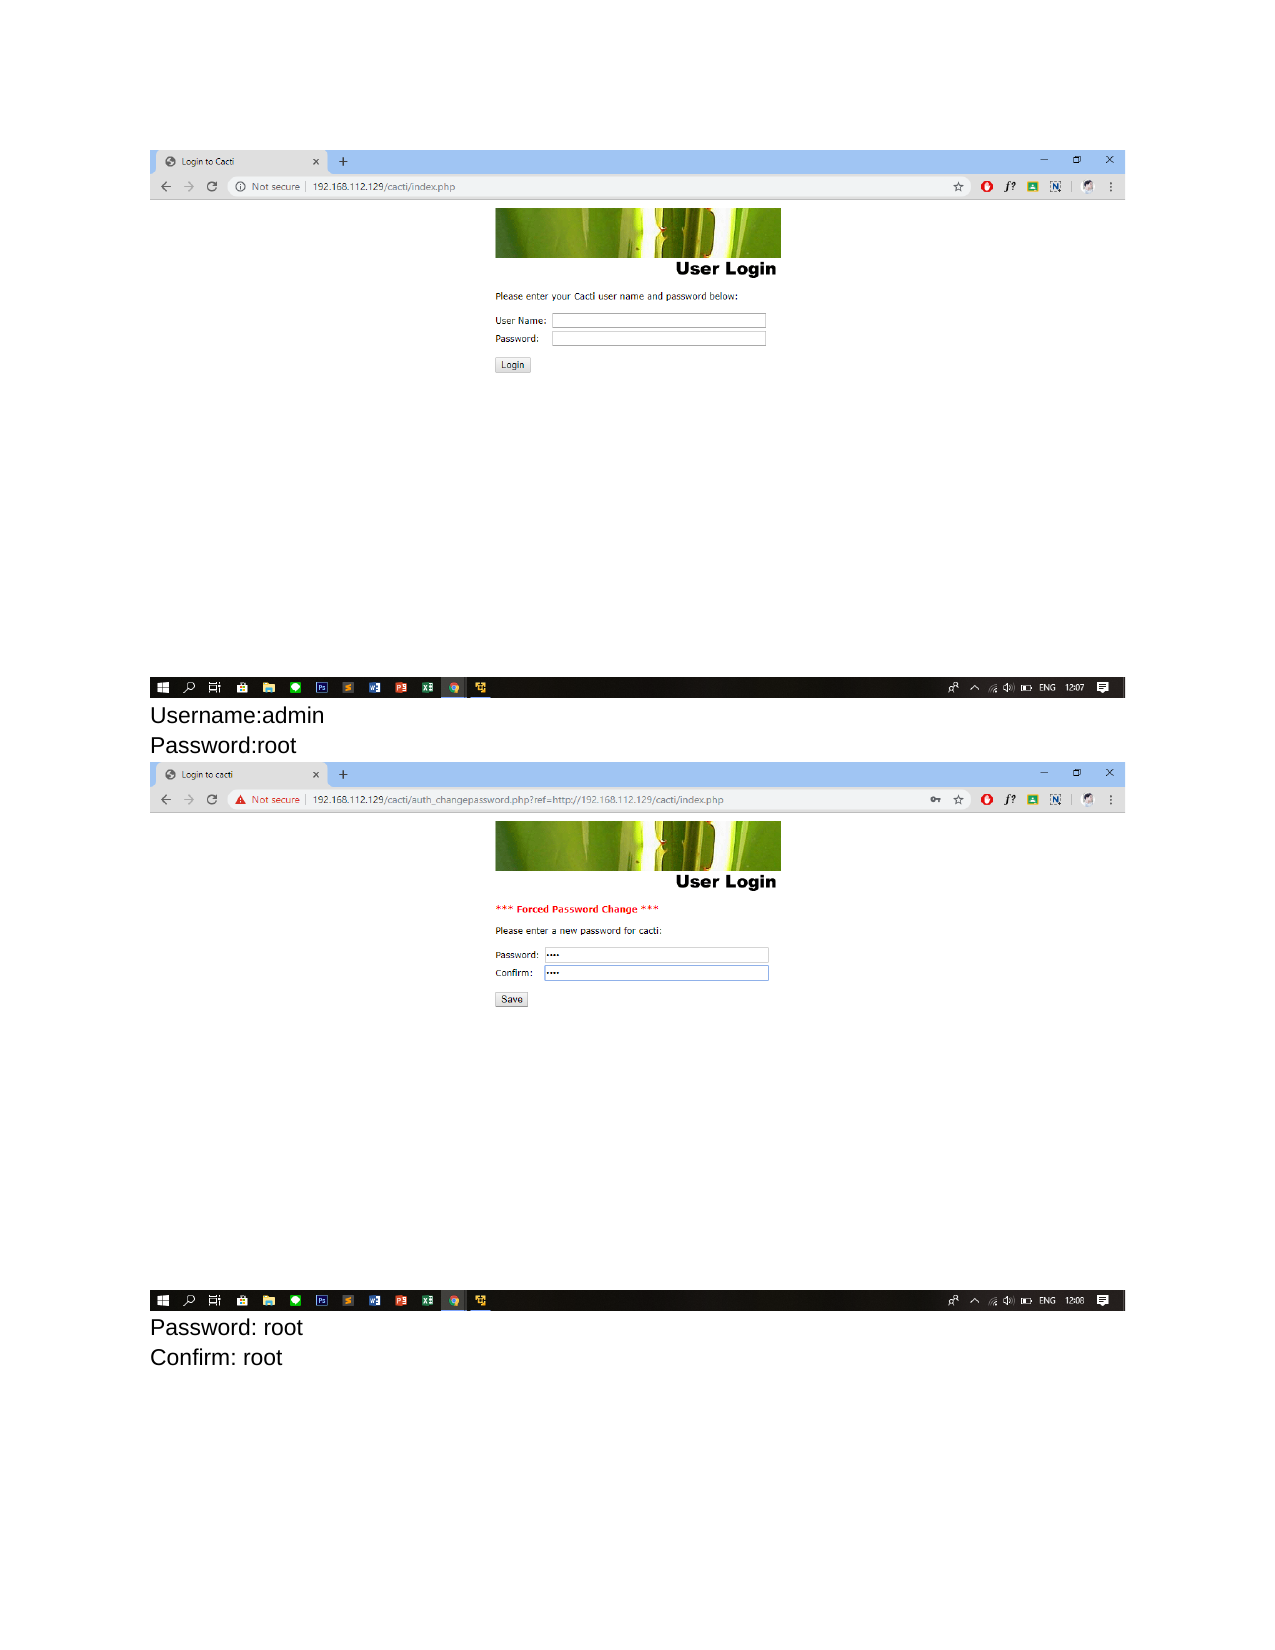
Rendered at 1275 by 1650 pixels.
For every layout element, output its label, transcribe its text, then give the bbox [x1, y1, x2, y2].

text Password:root [150, 732, 1125, 758]
text Confirm: root [150, 1344, 1125, 1371]
picture [150, 762, 1125, 1311]
text Username:admin [150, 702, 1125, 728]
text Password: root [150, 1314, 1125, 1340]
picture [150, 150, 1125, 698]
